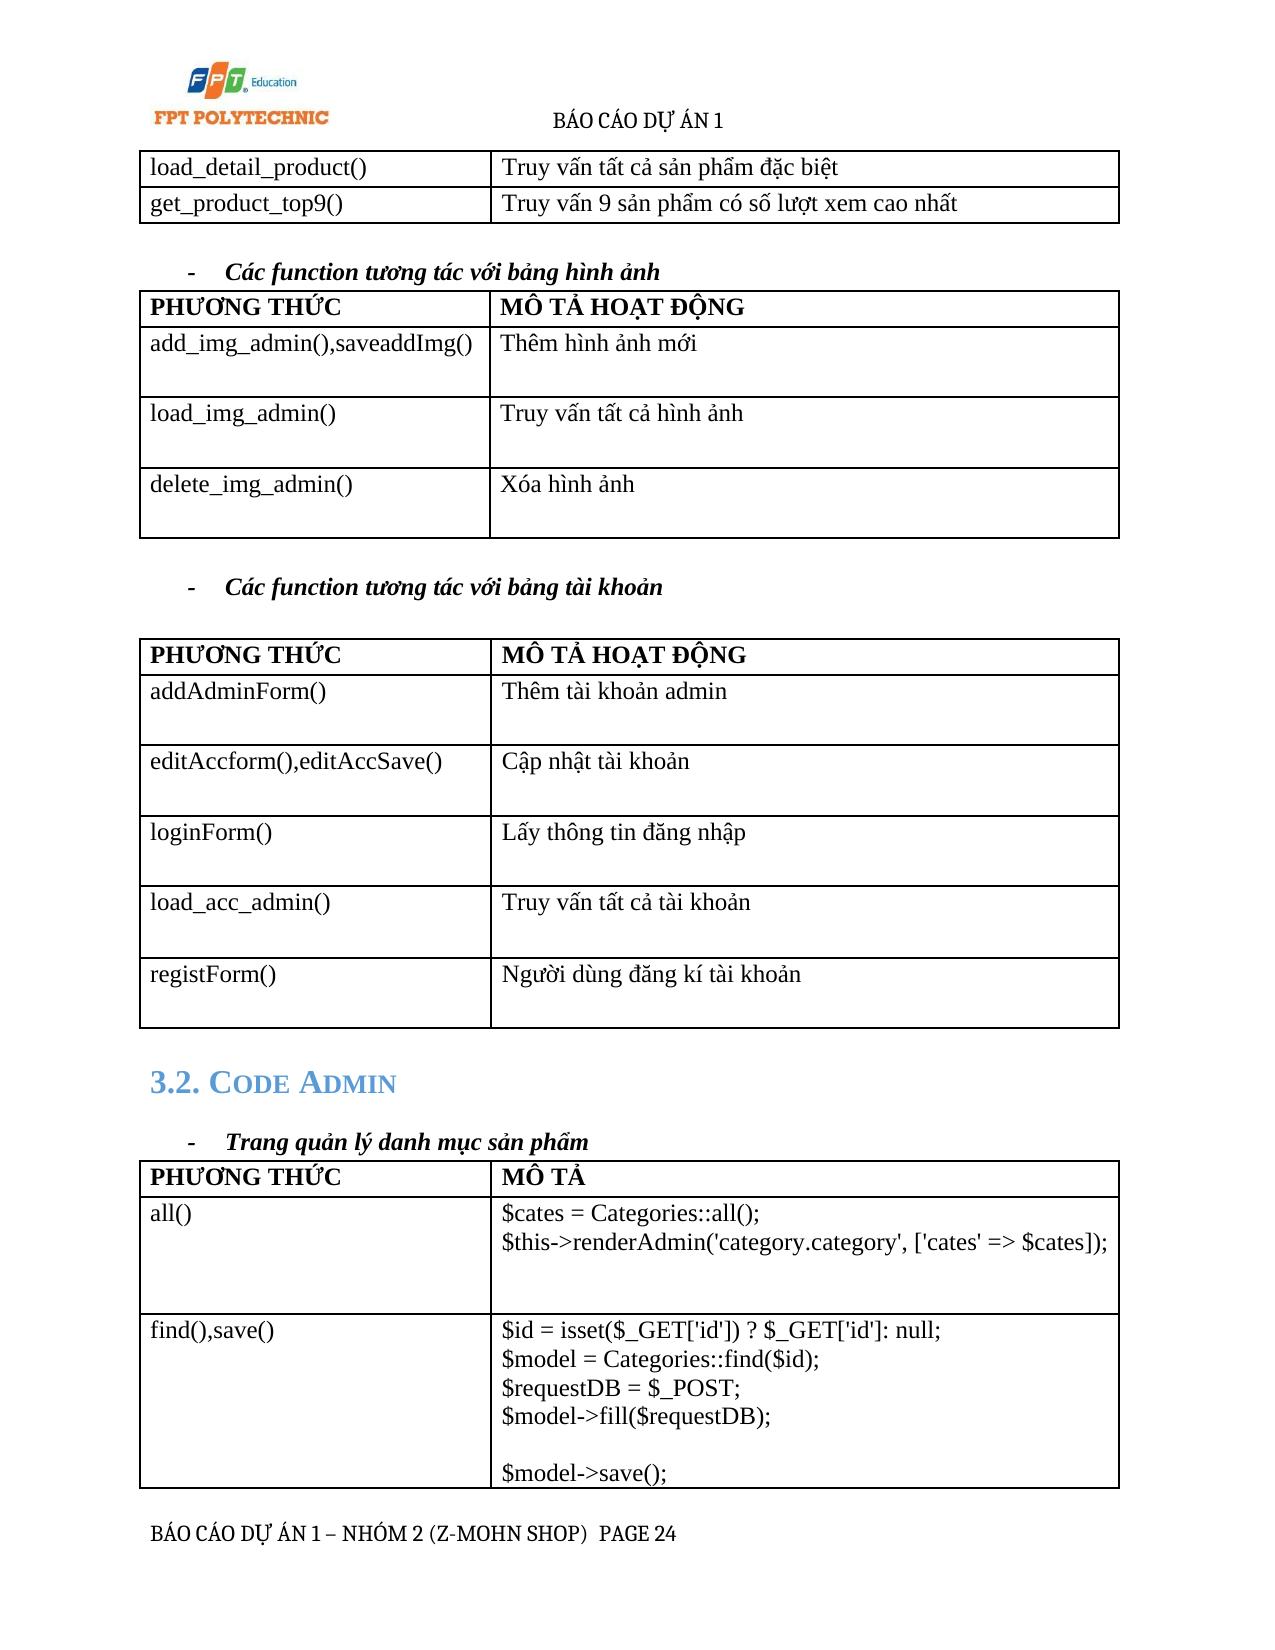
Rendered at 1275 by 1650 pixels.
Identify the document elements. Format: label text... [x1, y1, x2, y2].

list Trang quản lý danh mục sản phẩm [187, 1127, 1125, 1156]
table_cell load_acc_admin() [141, 887, 490, 957]
table_header PHƯƠNG THỨC [141, 640, 490, 674]
table_header MÔ TẢ HOẠT ĐỘNG [492, 640, 1118, 674]
table_cell delete_img_admin() [141, 469, 489, 537]
table_cell Xóa hình ảnh [491, 469, 1118, 537]
table_cell registForm() [141, 959, 490, 1027]
table_cell load_detail_product() [141, 152, 490, 186]
table_header PHƯƠNG THỨC [141, 292, 489, 326]
table_cell add_img_admin(),saveaddImg() [141, 328, 489, 396]
table_cell Lấy thông tin đăng nhập [492, 817, 1118, 885]
list Các function tương tác với bảng hình ảnh [187, 257, 1125, 286]
table_cell load_img_admin() [141, 398, 489, 467]
picture [150, 59, 331, 129]
table_cell Thêm hình ảnh mới [491, 328, 1118, 396]
table_cell Truy vấn tất cả sản phẩm đặc biệt [492, 152, 1118, 186]
list Các function tương tác với bảng tài khoản [187, 572, 1125, 601]
table_cell Người dùng đăng kí tài khoản [492, 959, 1118, 1027]
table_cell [492, 1315, 1118, 1487]
table_cell Truy vấn tất cả hình ảnh [491, 398, 1118, 467]
table_cell editAccform(),editAccSave() [141, 746, 490, 814]
table_header MÔ TẢ [492, 1162, 1118, 1196]
table_cell loginForm() [141, 817, 490, 885]
table_header MÔ TẢ HOẠT ĐỘNG [491, 292, 1118, 326]
table_cell all() [141, 1198, 490, 1313]
text 3.2. Code Admin [150, 1062, 1125, 1101]
table_header PHƯƠNG THỨC [141, 1162, 490, 1196]
table_cell find(),save() [141, 1315, 490, 1487]
table_cell $cates = Categories::all(); $this->renderAdmin('category.category', ['cates' => $cates]); [492, 1198, 1118, 1313]
table_cell get_product_top9() [141, 188, 490, 222]
table_cell Cập nhật tài khoản [492, 746, 1118, 814]
table_cell Truy vấn 9 sản phẩm có số lượt xem cao nhất [492, 188, 1118, 222]
table_cell Thêm tài khoản admin [492, 676, 1118, 744]
table_cell Truy vấn tất cả tài khoản [492, 887, 1118, 957]
table_cell addAdminForm() [141, 676, 490, 744]
